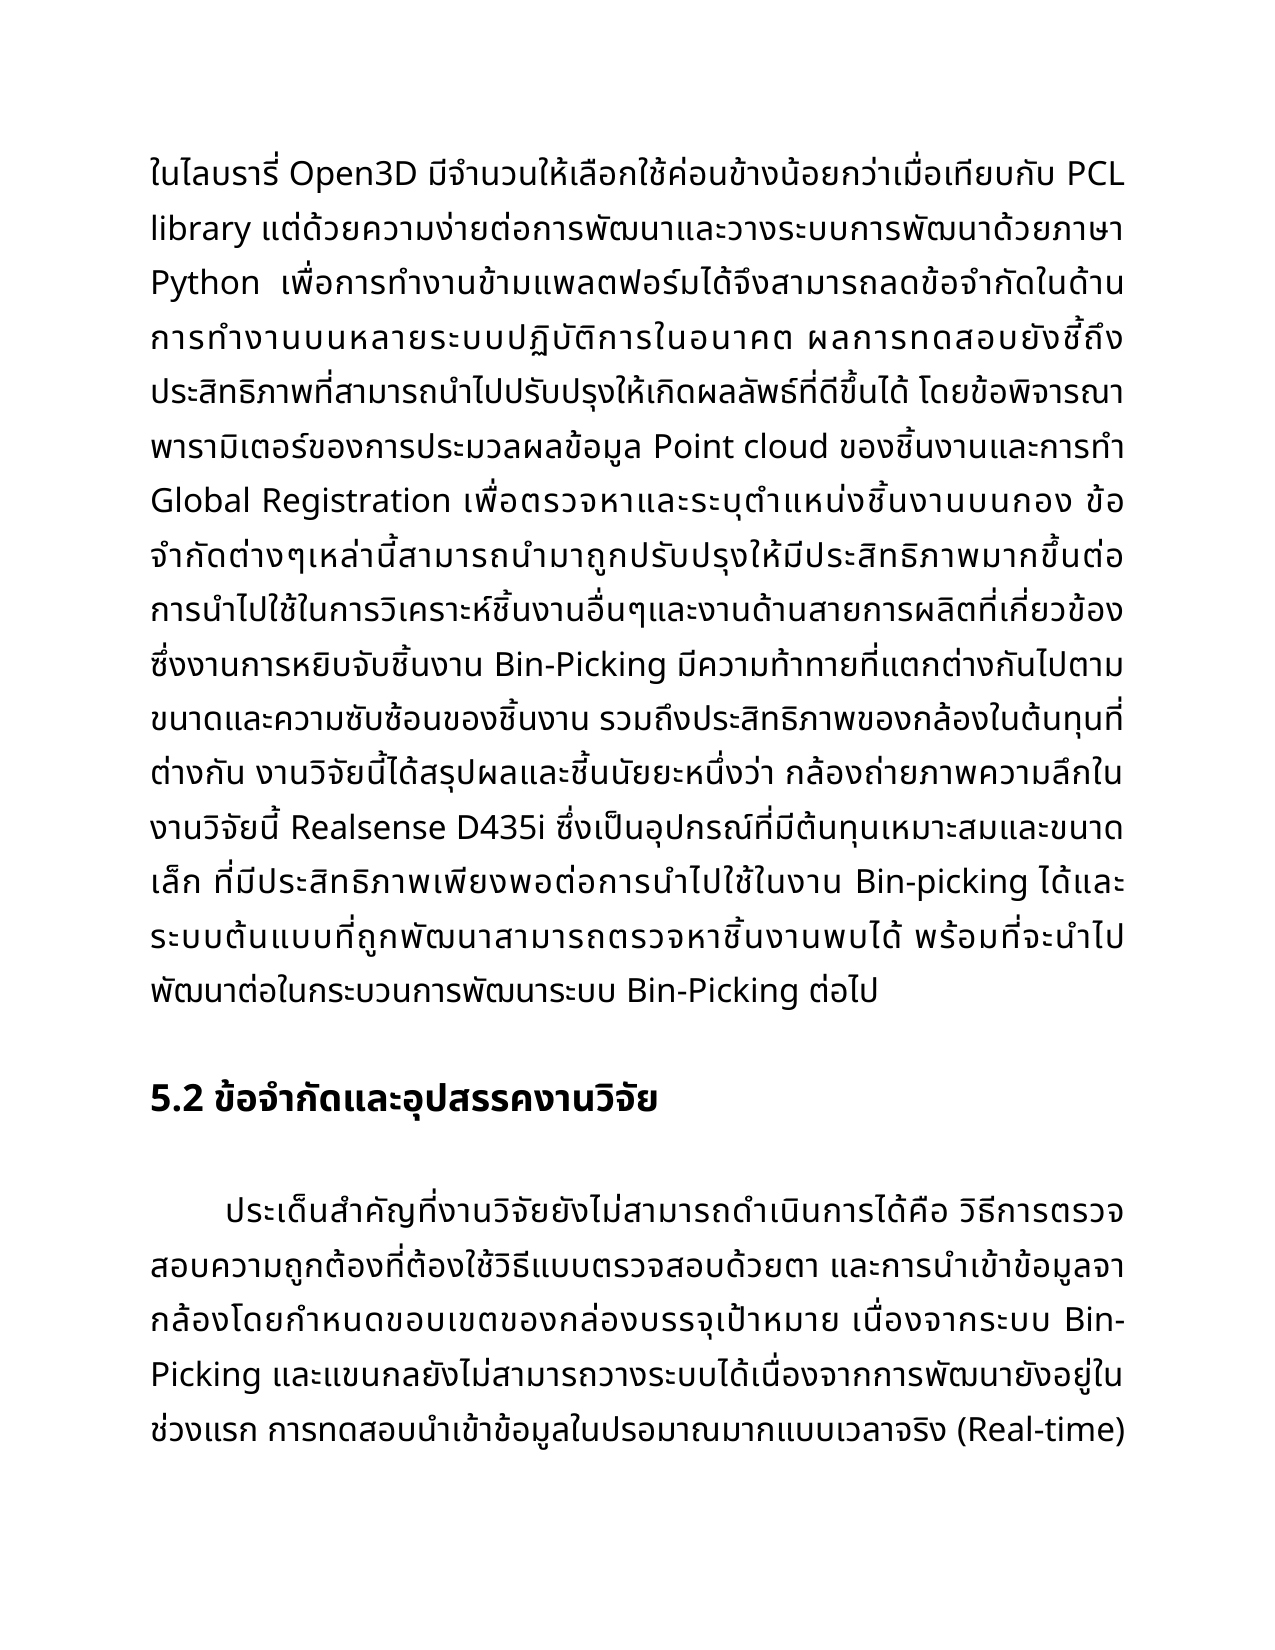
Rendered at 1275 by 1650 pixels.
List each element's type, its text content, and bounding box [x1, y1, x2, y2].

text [150, 150, 1125, 1018]
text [150, 1187, 1125, 1456]
text 5.2 ข้อจำกัดและอุปสรรคงานวิจัย [150, 1071, 1125, 1128]
